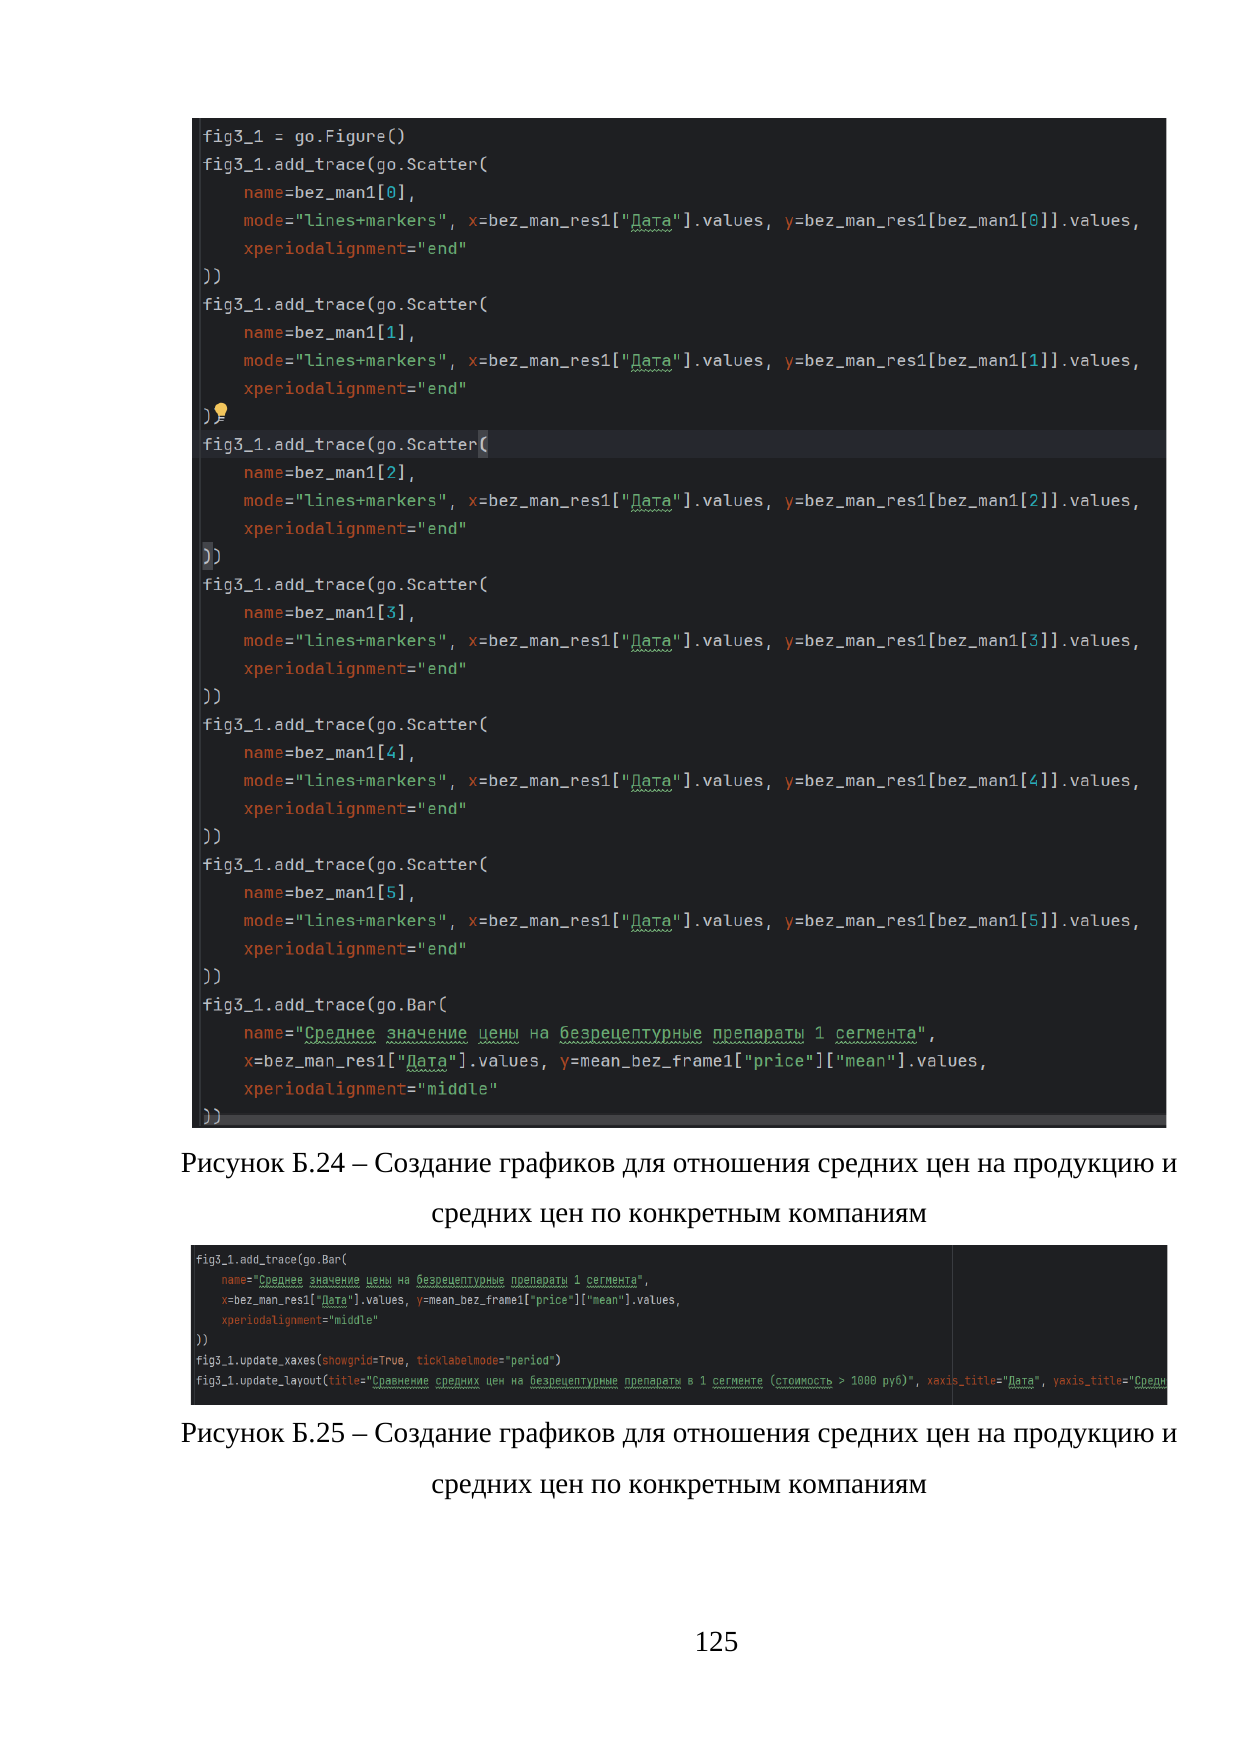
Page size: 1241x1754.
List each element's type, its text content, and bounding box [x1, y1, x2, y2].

text Рисунок Б.25 – Создание графиков для отношения средних цен на продукцию и средних цен по конкретным компаниям [177, 1416, 1181, 1499]
picture [190, 1245, 1168, 1405]
picture [192, 118, 1167, 1128]
text Рисунок Б.24 – Создание графиков для отношения средних цен на продукцию и средних цен по конкретным компаниям [177, 1145, 1181, 1228]
